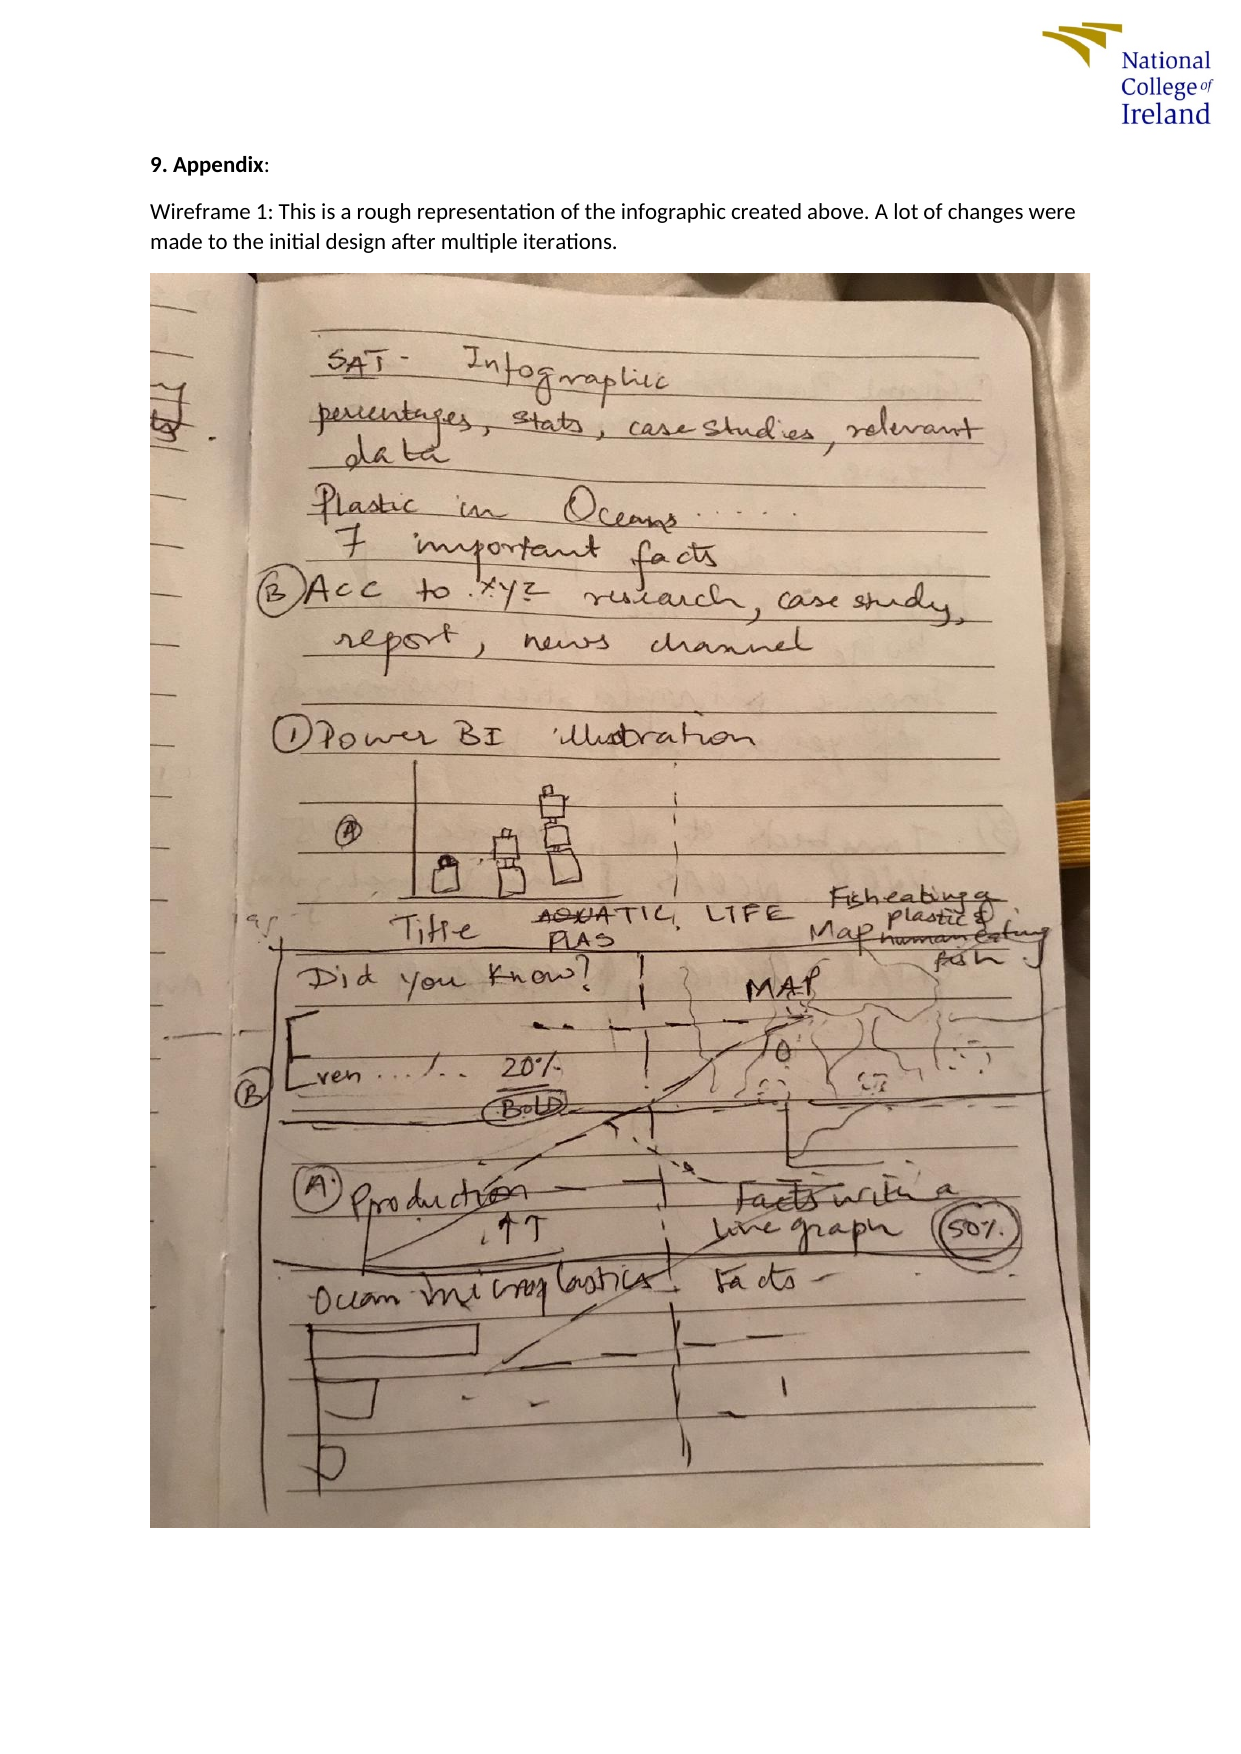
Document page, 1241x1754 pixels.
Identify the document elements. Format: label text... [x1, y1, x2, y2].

text Wireframe 1: This is a rough representation of the infographic created above. A lot of changes were made to the initial design after multiple iterations. [150, 197, 1090, 255]
text 9. Appendix: [150, 150, 1090, 178]
picture [150, 273, 1091, 1528]
picture [1035, 3, 1237, 152]
